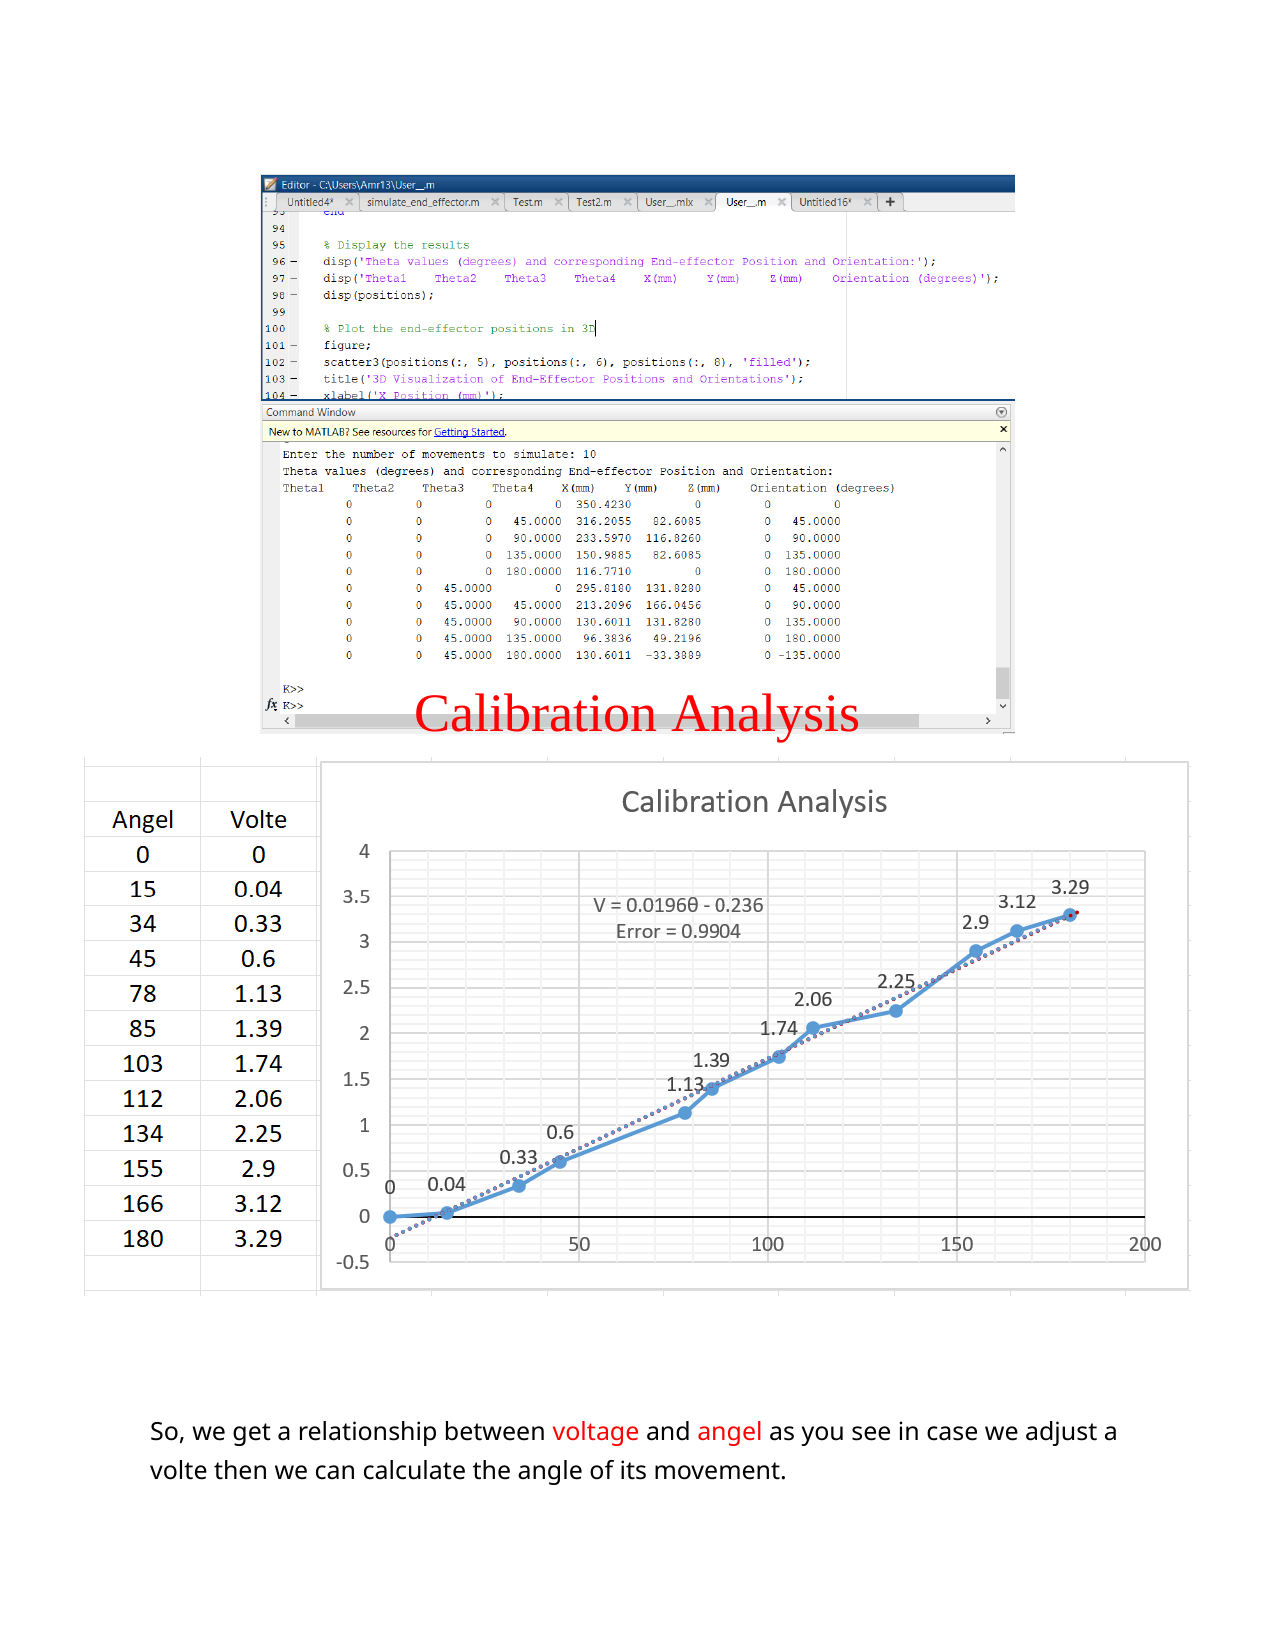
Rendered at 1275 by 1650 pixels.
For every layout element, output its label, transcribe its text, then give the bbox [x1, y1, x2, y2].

picture [84, 757, 1192, 1296]
text Calibration Analysis [150, 681, 1125, 743]
picture [260, 171, 1015, 681]
text So, we get a relationship between voltage and angel as you see in case we adjust a volte then we can calculate the angle of its movement. [150, 1413, 1125, 1487]
